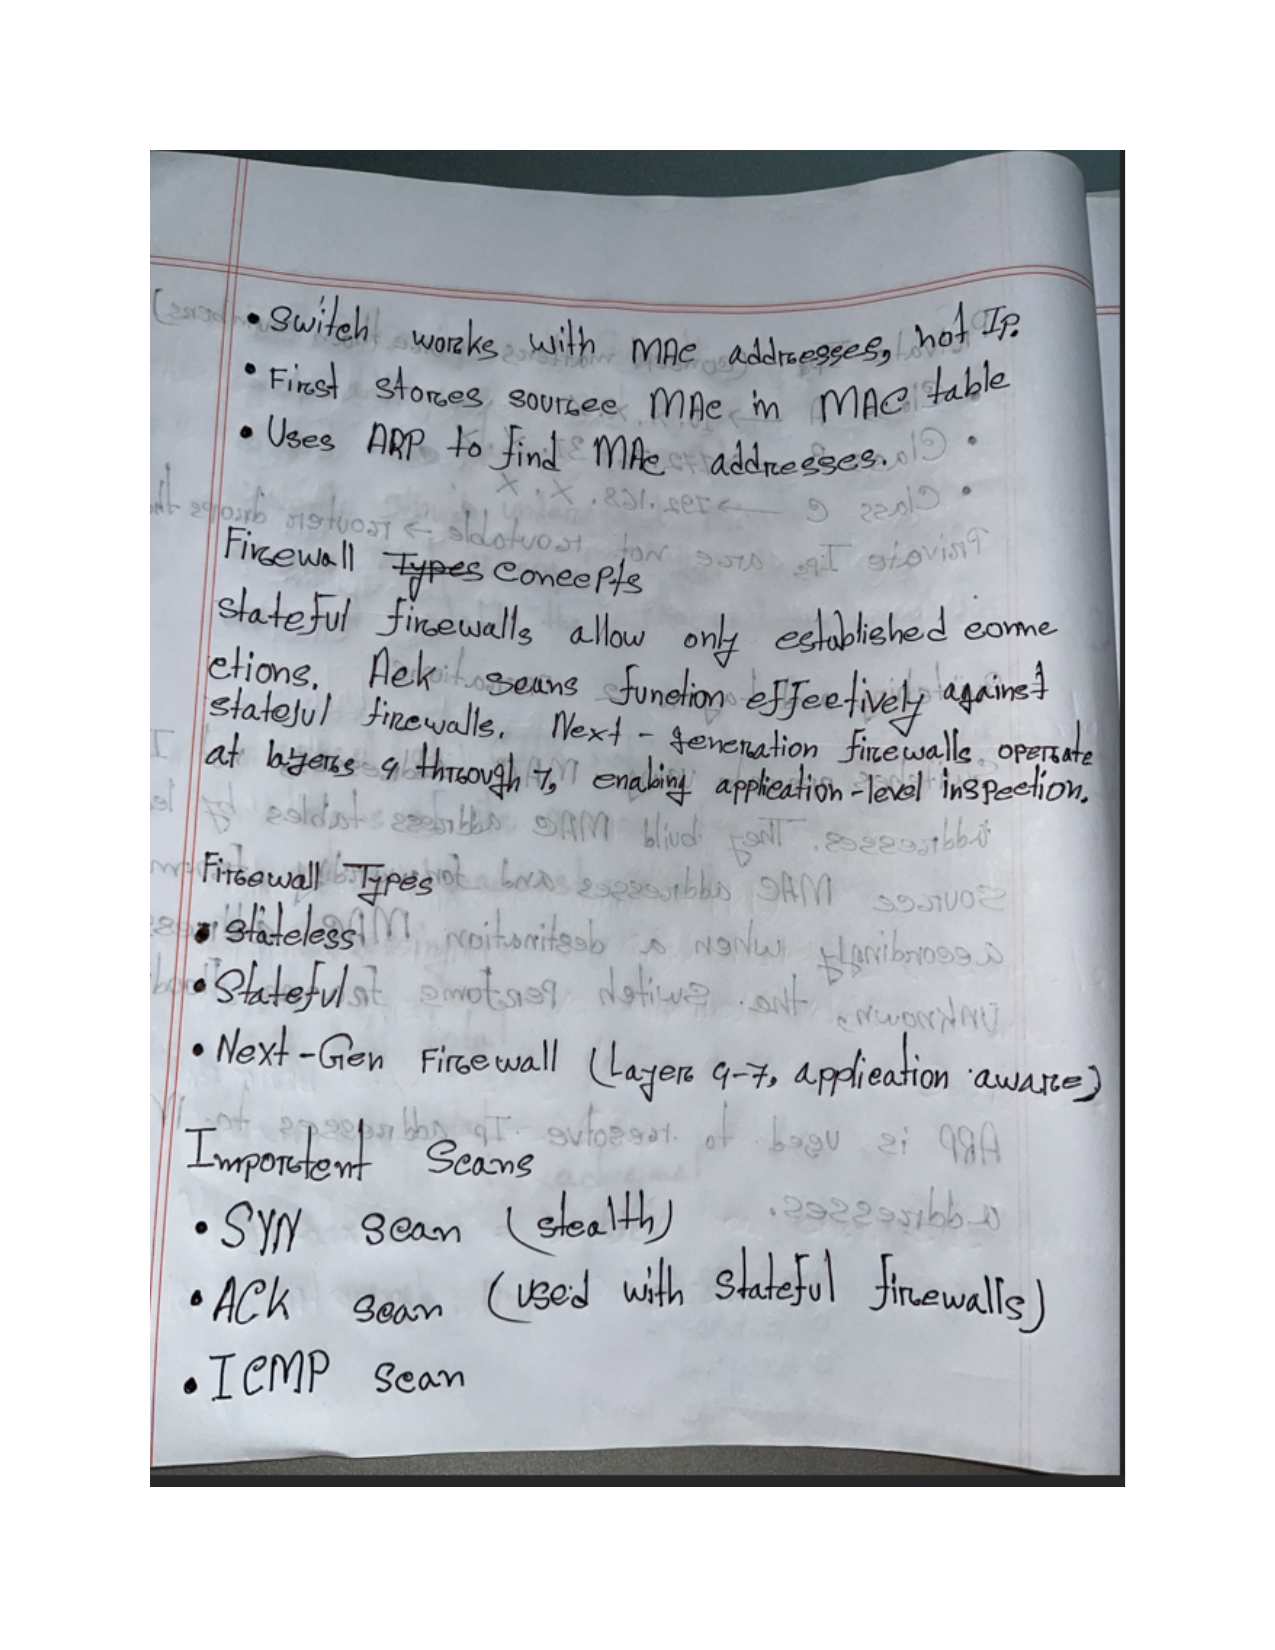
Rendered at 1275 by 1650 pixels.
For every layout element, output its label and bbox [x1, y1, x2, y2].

picture [150, 150, 1125, 1487]
